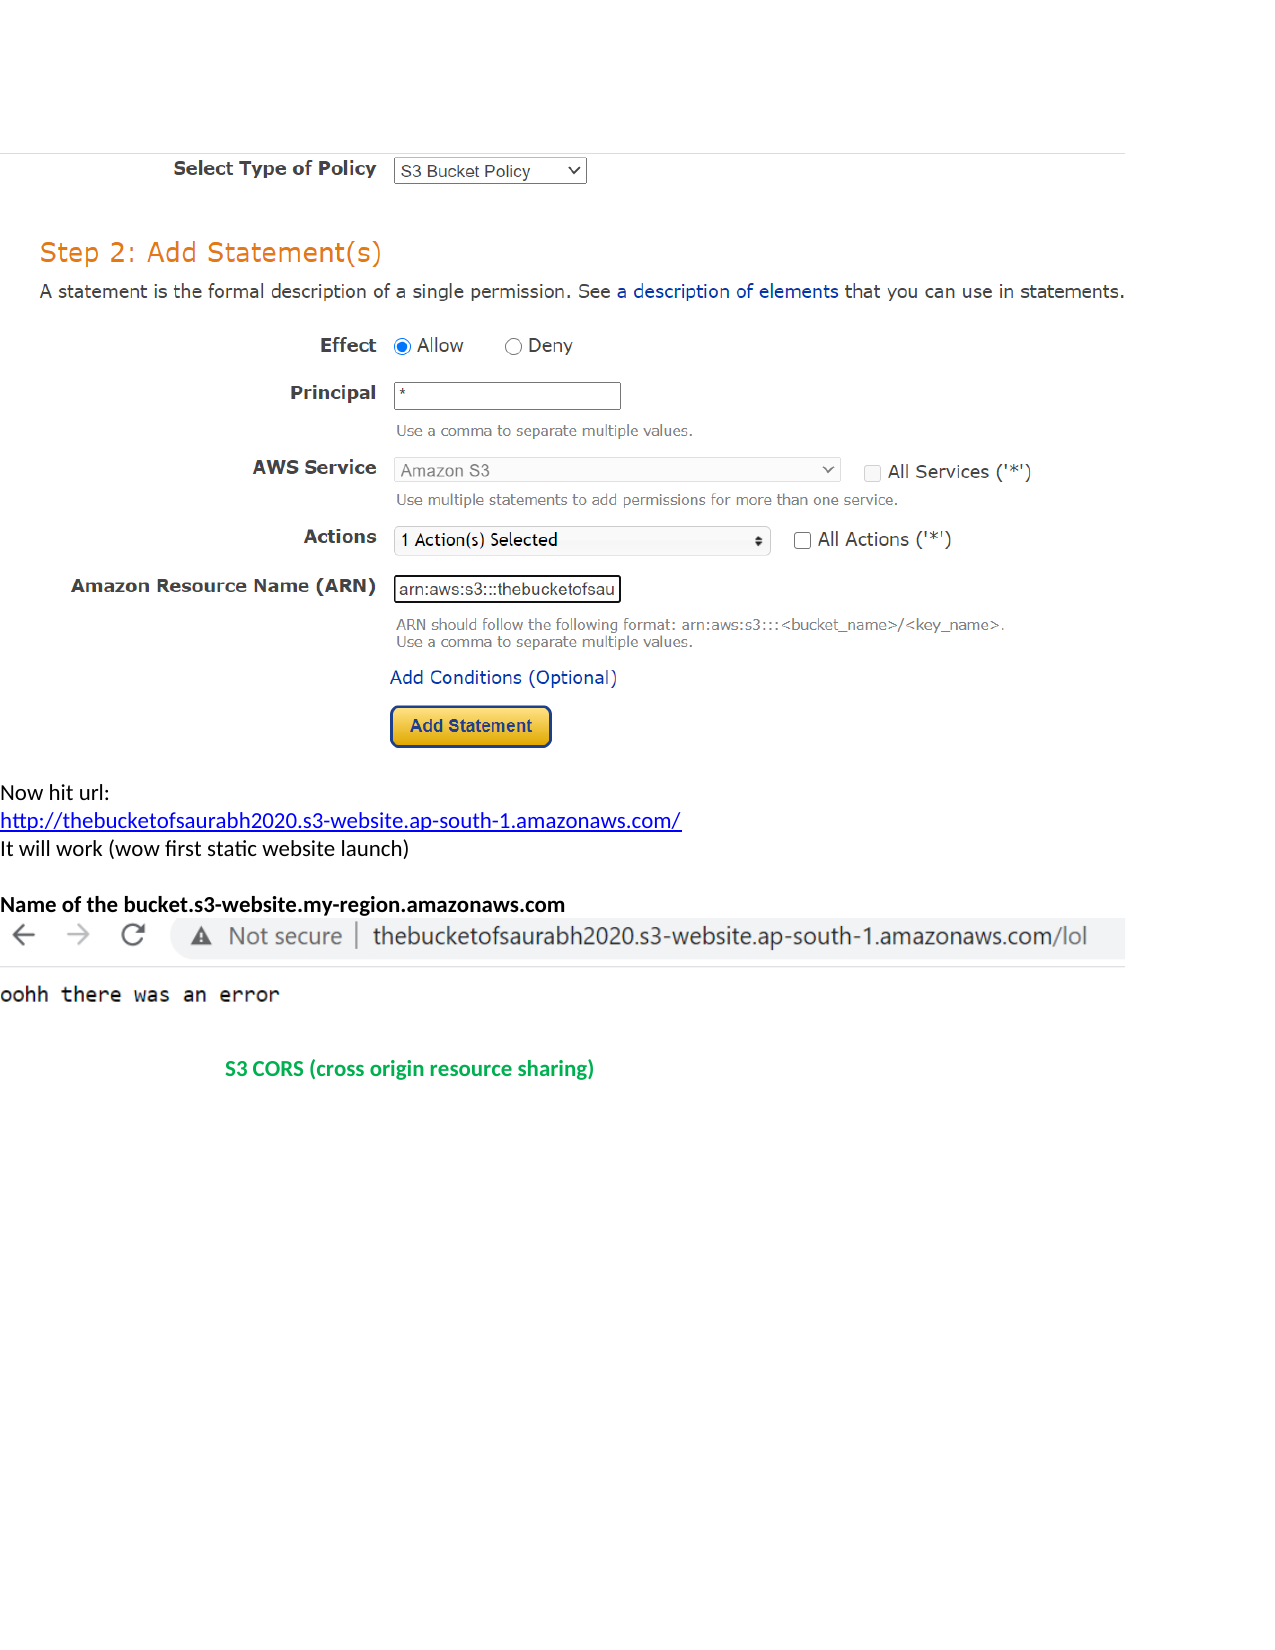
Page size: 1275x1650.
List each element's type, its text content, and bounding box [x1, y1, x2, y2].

picture [0, 918, 1125, 1027]
text Now hit url: [0, 778, 1125, 806]
text http://thebucketofsaurabh2020.s3-website.ap-south-1.amazonaws.com/ [0, 806, 1125, 834]
text Name of the bucket.s3-website.my-region.amazonaws.com [0, 890, 1125, 918]
text S3 CORS (cross origin resource sharing) [225, 1054, 1125, 1082]
text It will work (wow first static website launch) [0, 834, 1125, 862]
picture [0, 150, 1125, 750]
